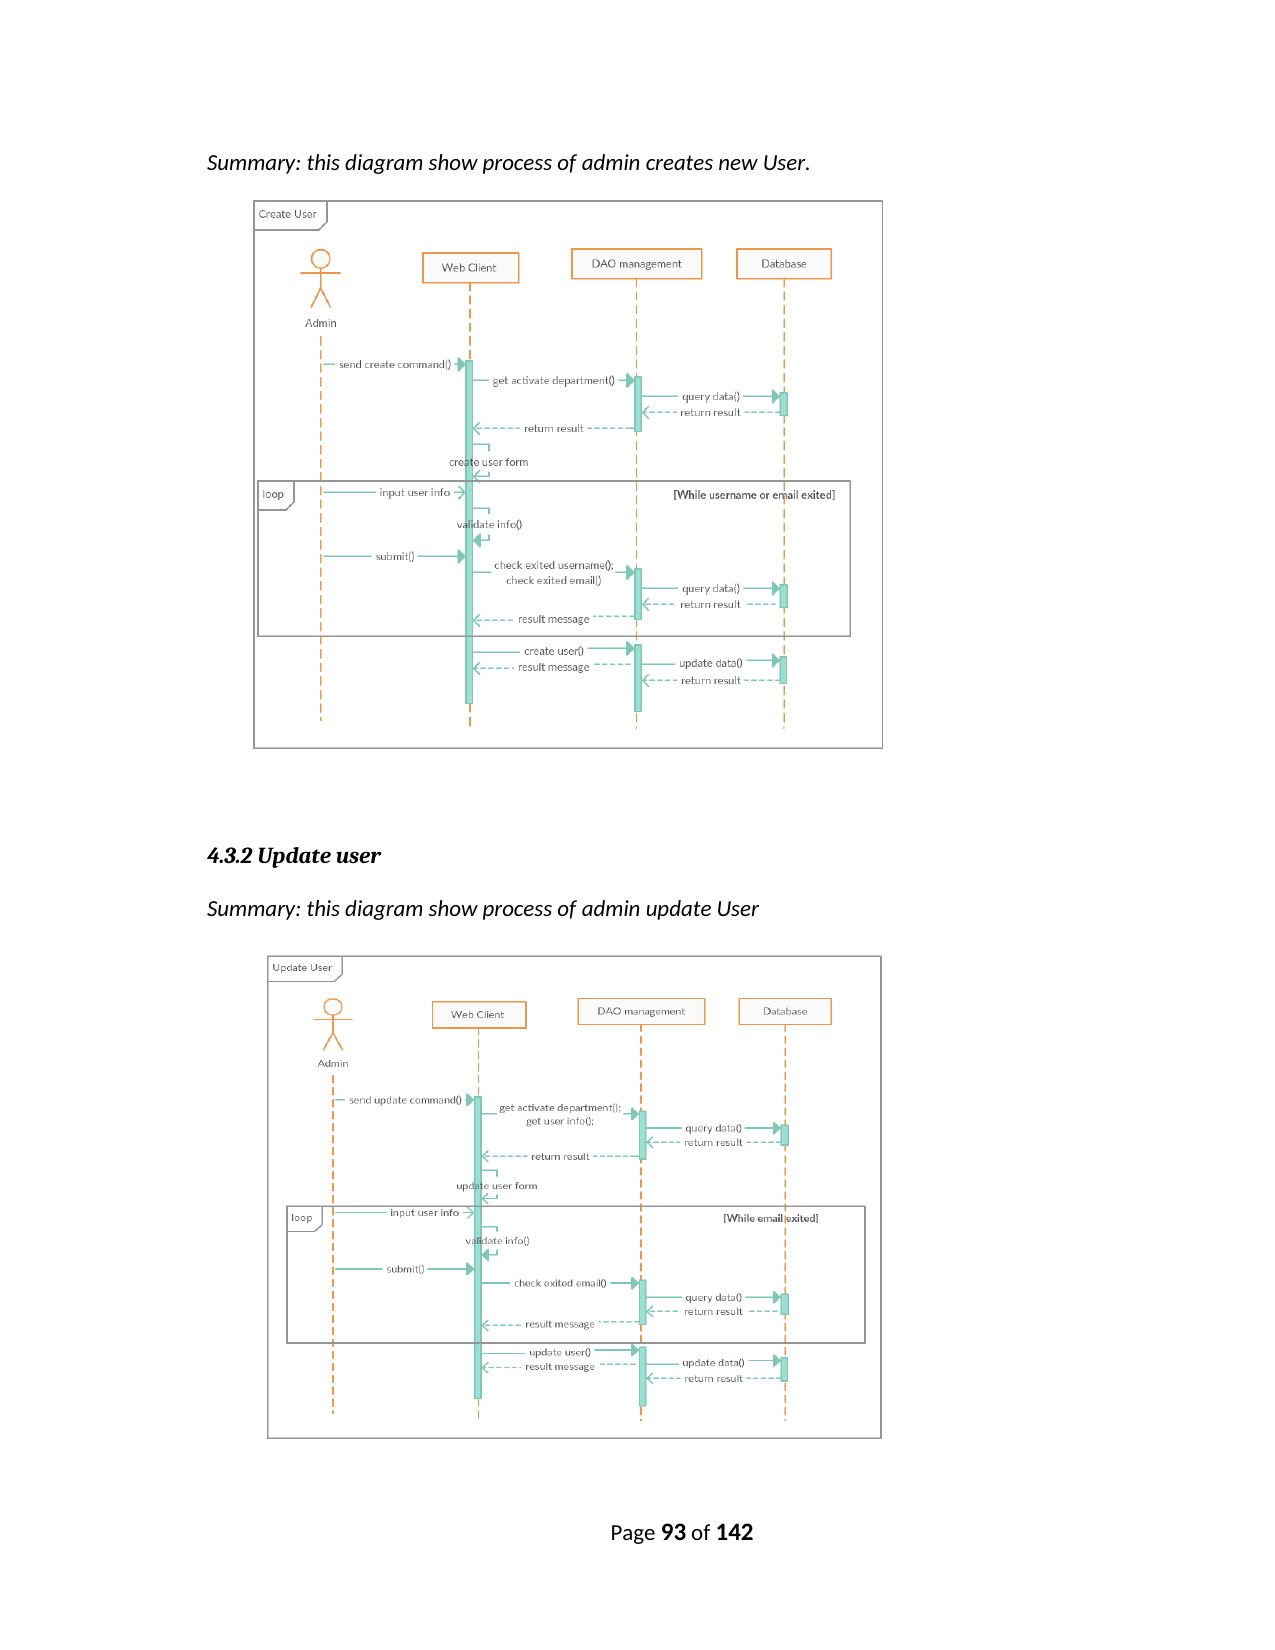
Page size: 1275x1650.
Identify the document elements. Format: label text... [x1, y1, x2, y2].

text Summary: this diagram show process of admin update User [207, 894, 1157, 922]
text 4.3.2 Update user [207, 843, 1157, 869]
picture [245, 192, 892, 754]
text Summary: this diagram show process of admin creates new User. [207, 148, 1157, 176]
picture [259, 949, 888, 1442]
